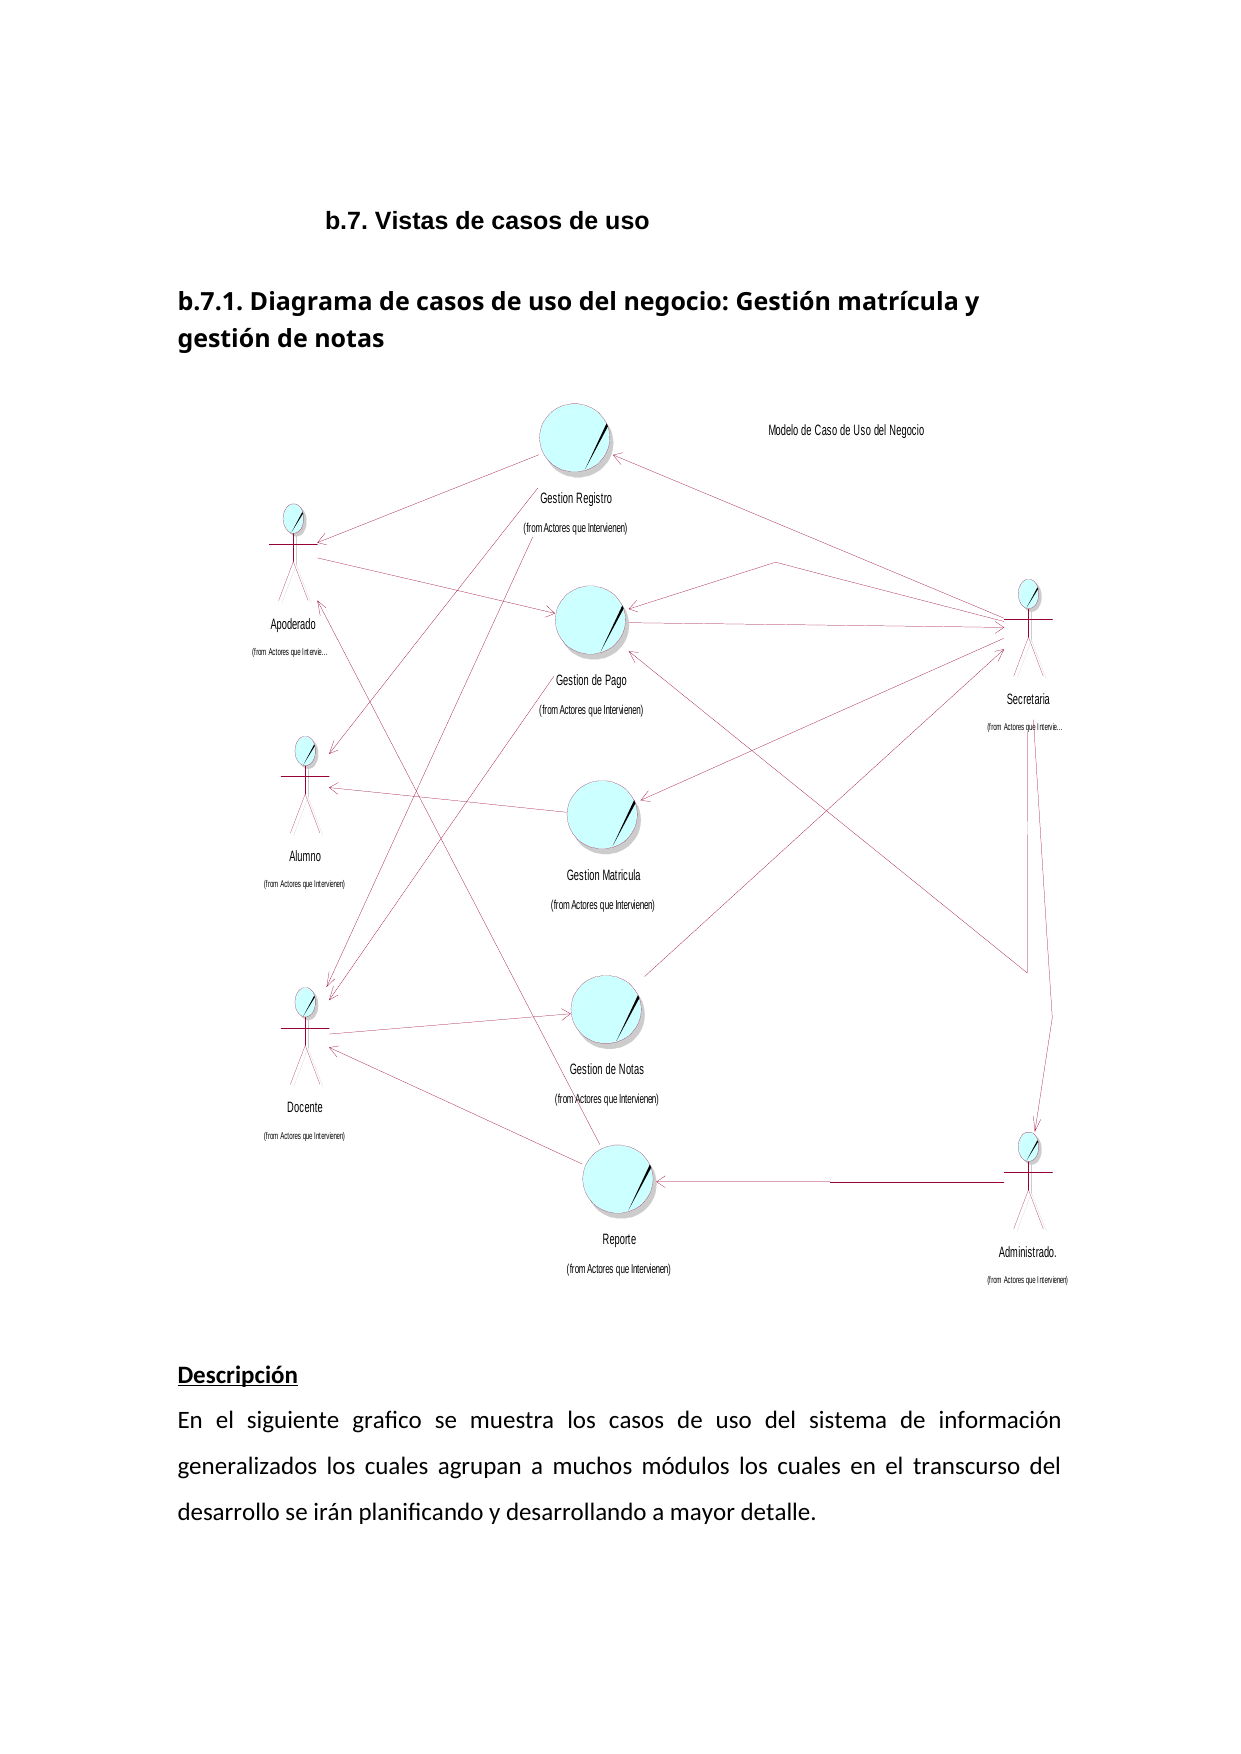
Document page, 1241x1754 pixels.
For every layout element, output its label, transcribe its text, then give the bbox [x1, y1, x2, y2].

subtitle b.7. Vistas de casos de uso [251, 206, 1063, 234]
text Descripción [177, 1359, 1063, 1389]
subtitle b.7.1. Diagrama de casos de uso del negocio: Gestión matrícula y gestión de notas [177, 284, 1063, 354]
text En el siguiente grafico se muestra los casos de uso del sistema de información generalizados los cuales agrupan a muchos módulos los cuales en el transcurso del desarrollo se irán planificando y desarrollando a mayor detalle. [177, 1404, 1063, 1526]
